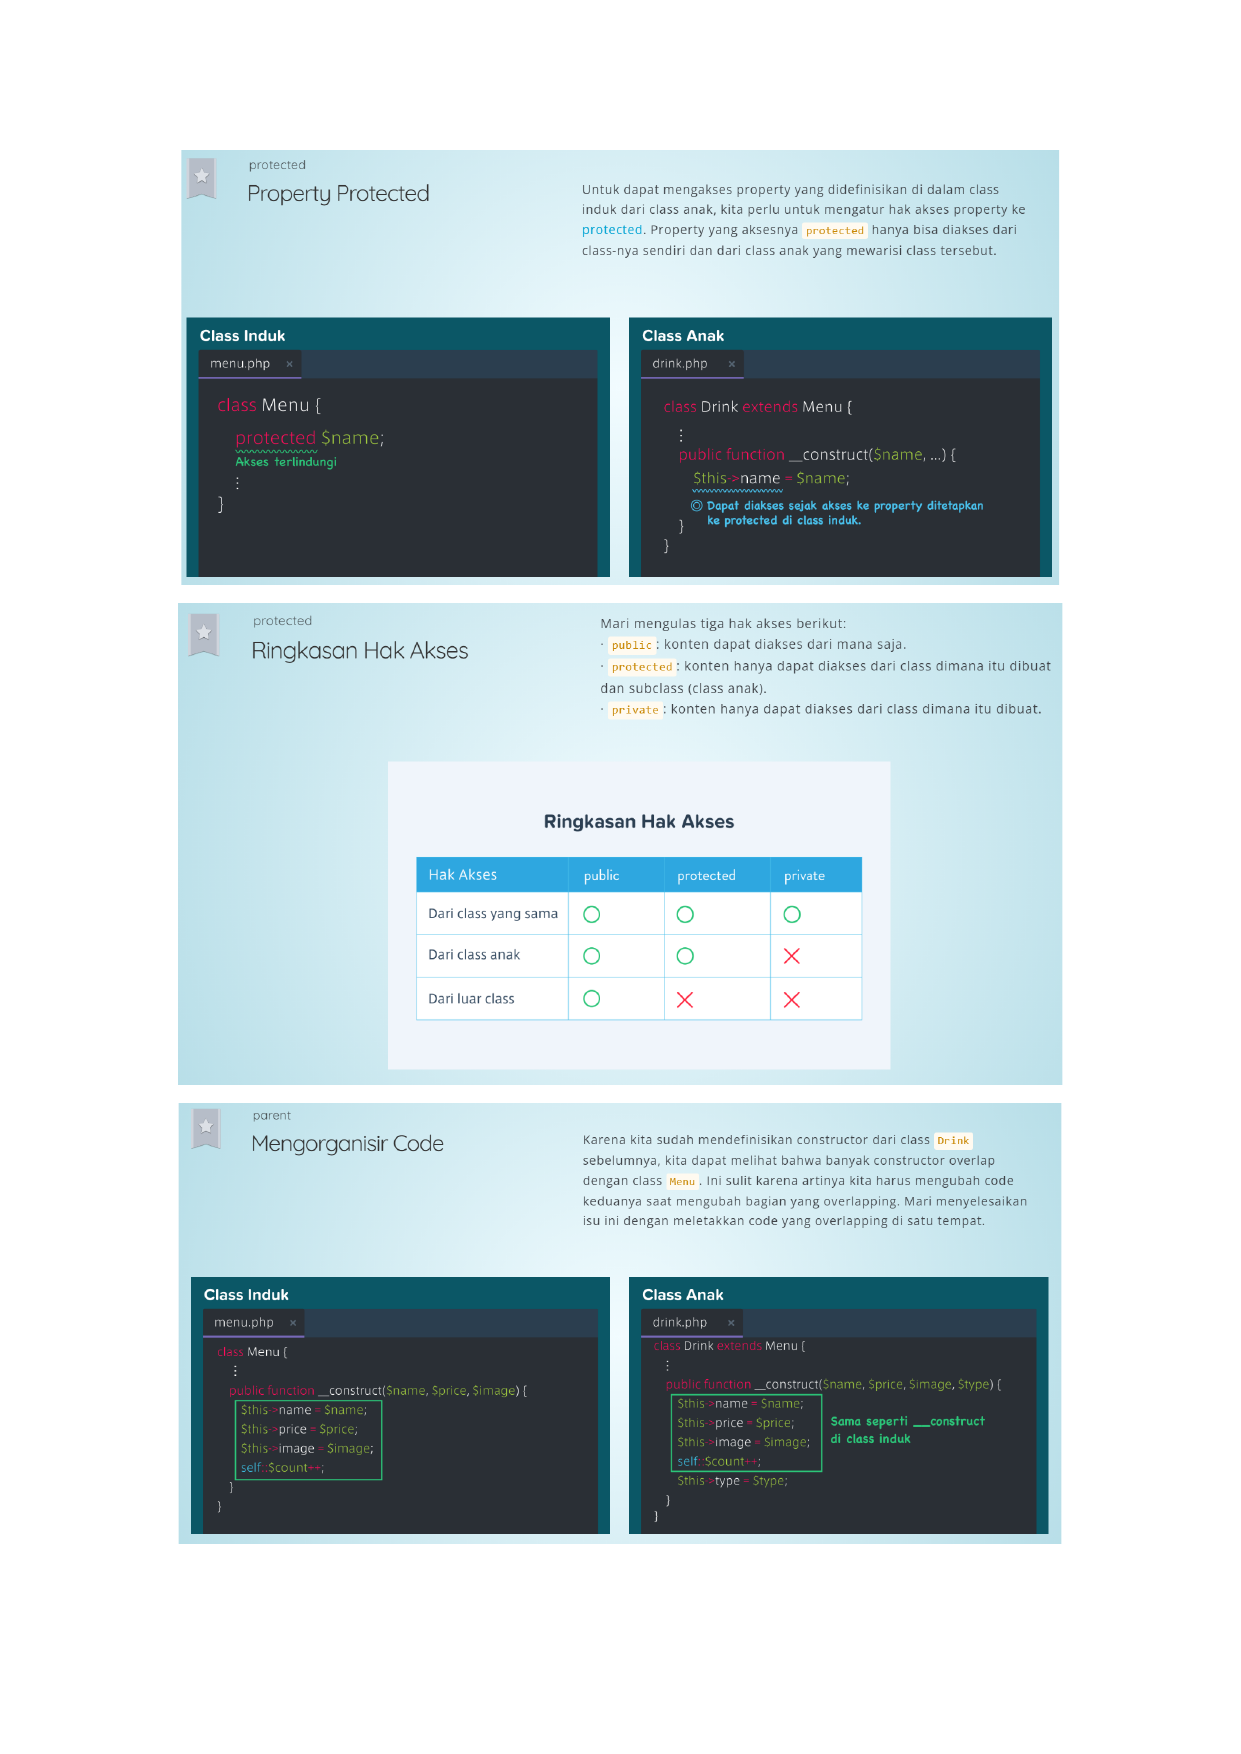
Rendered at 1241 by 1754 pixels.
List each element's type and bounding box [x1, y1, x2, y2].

picture [181, 150, 1060, 585]
picture [178, 1103, 1062, 1544]
picture [178, 603, 1063, 1085]
